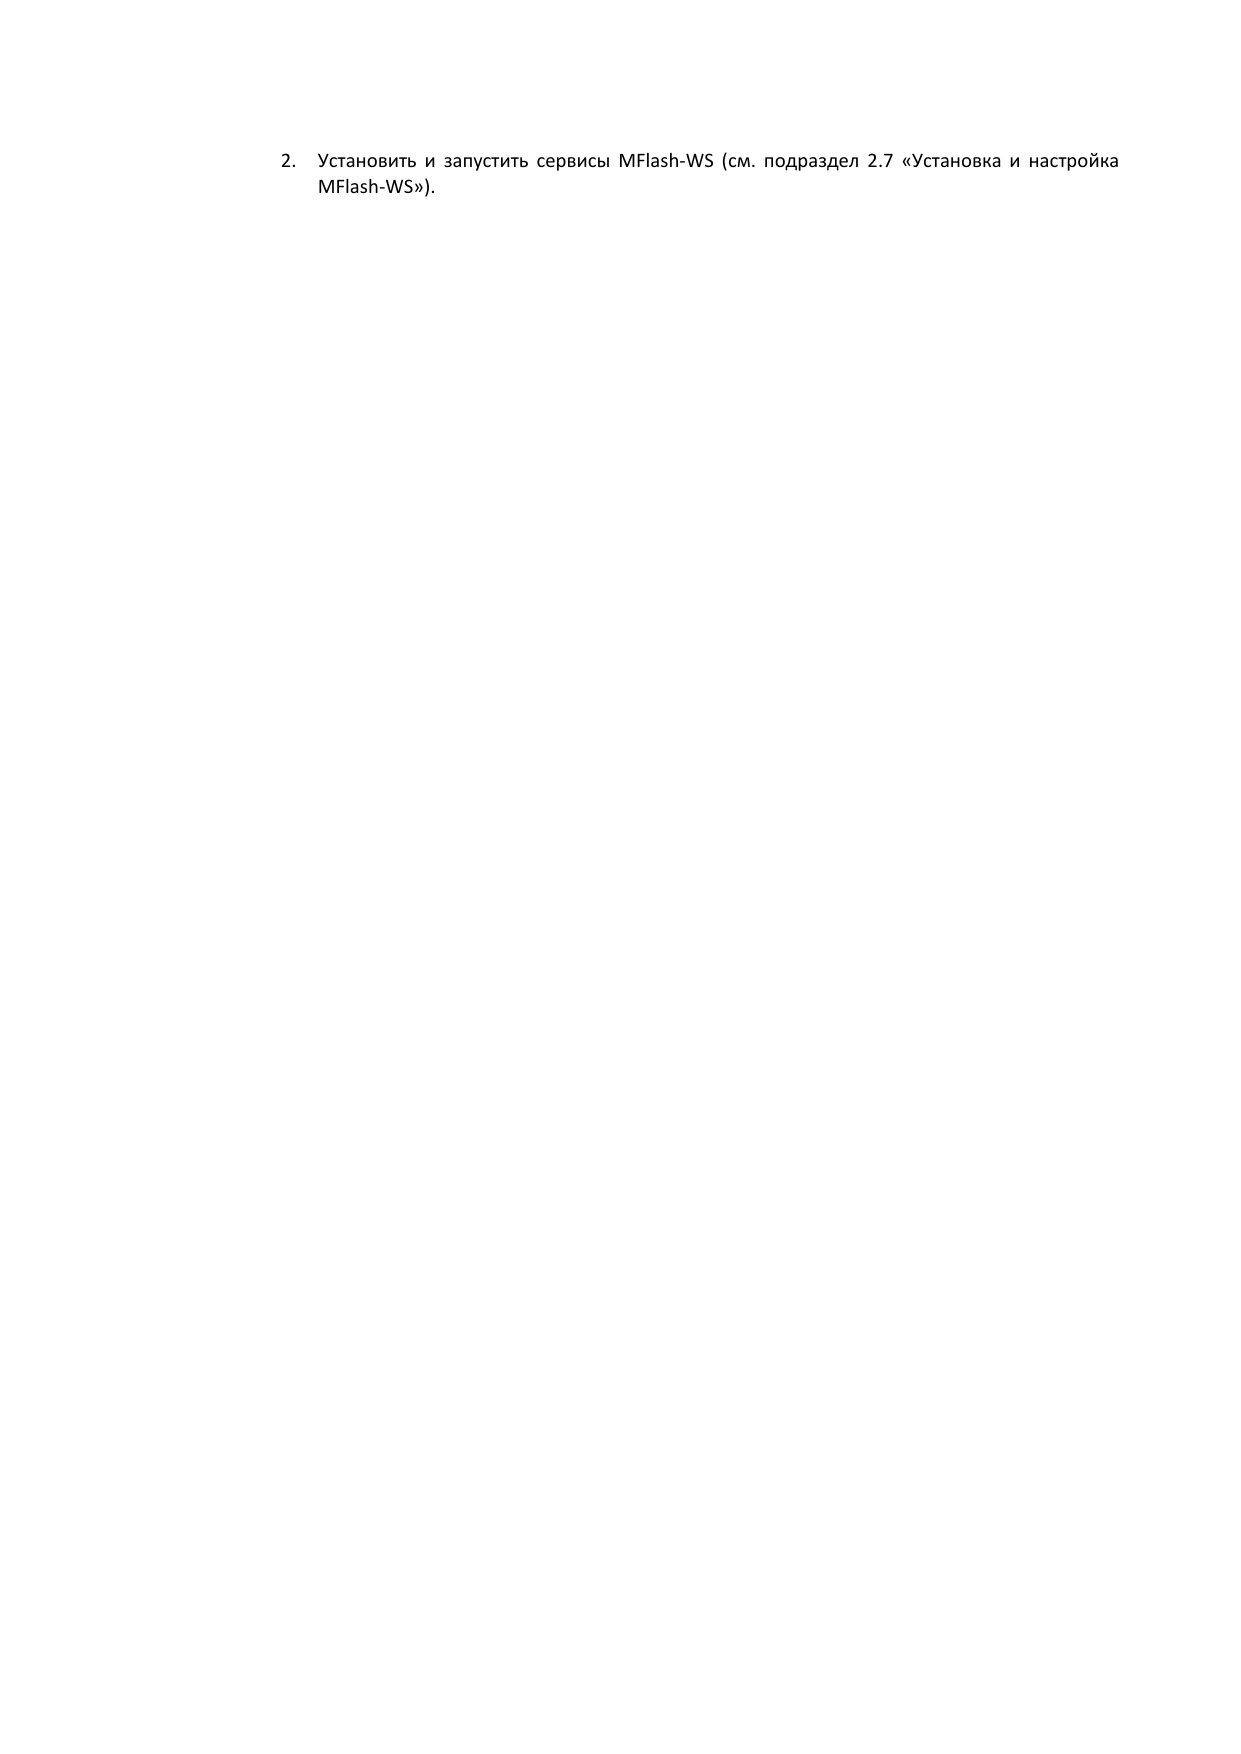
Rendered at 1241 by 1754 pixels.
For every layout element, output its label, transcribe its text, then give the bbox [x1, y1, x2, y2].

list Установить и запустить сервисы MFlash-WS (см. подраздел 2.7 «Установка и настройка MFlash-WS»). [281, 148, 1121, 199]
